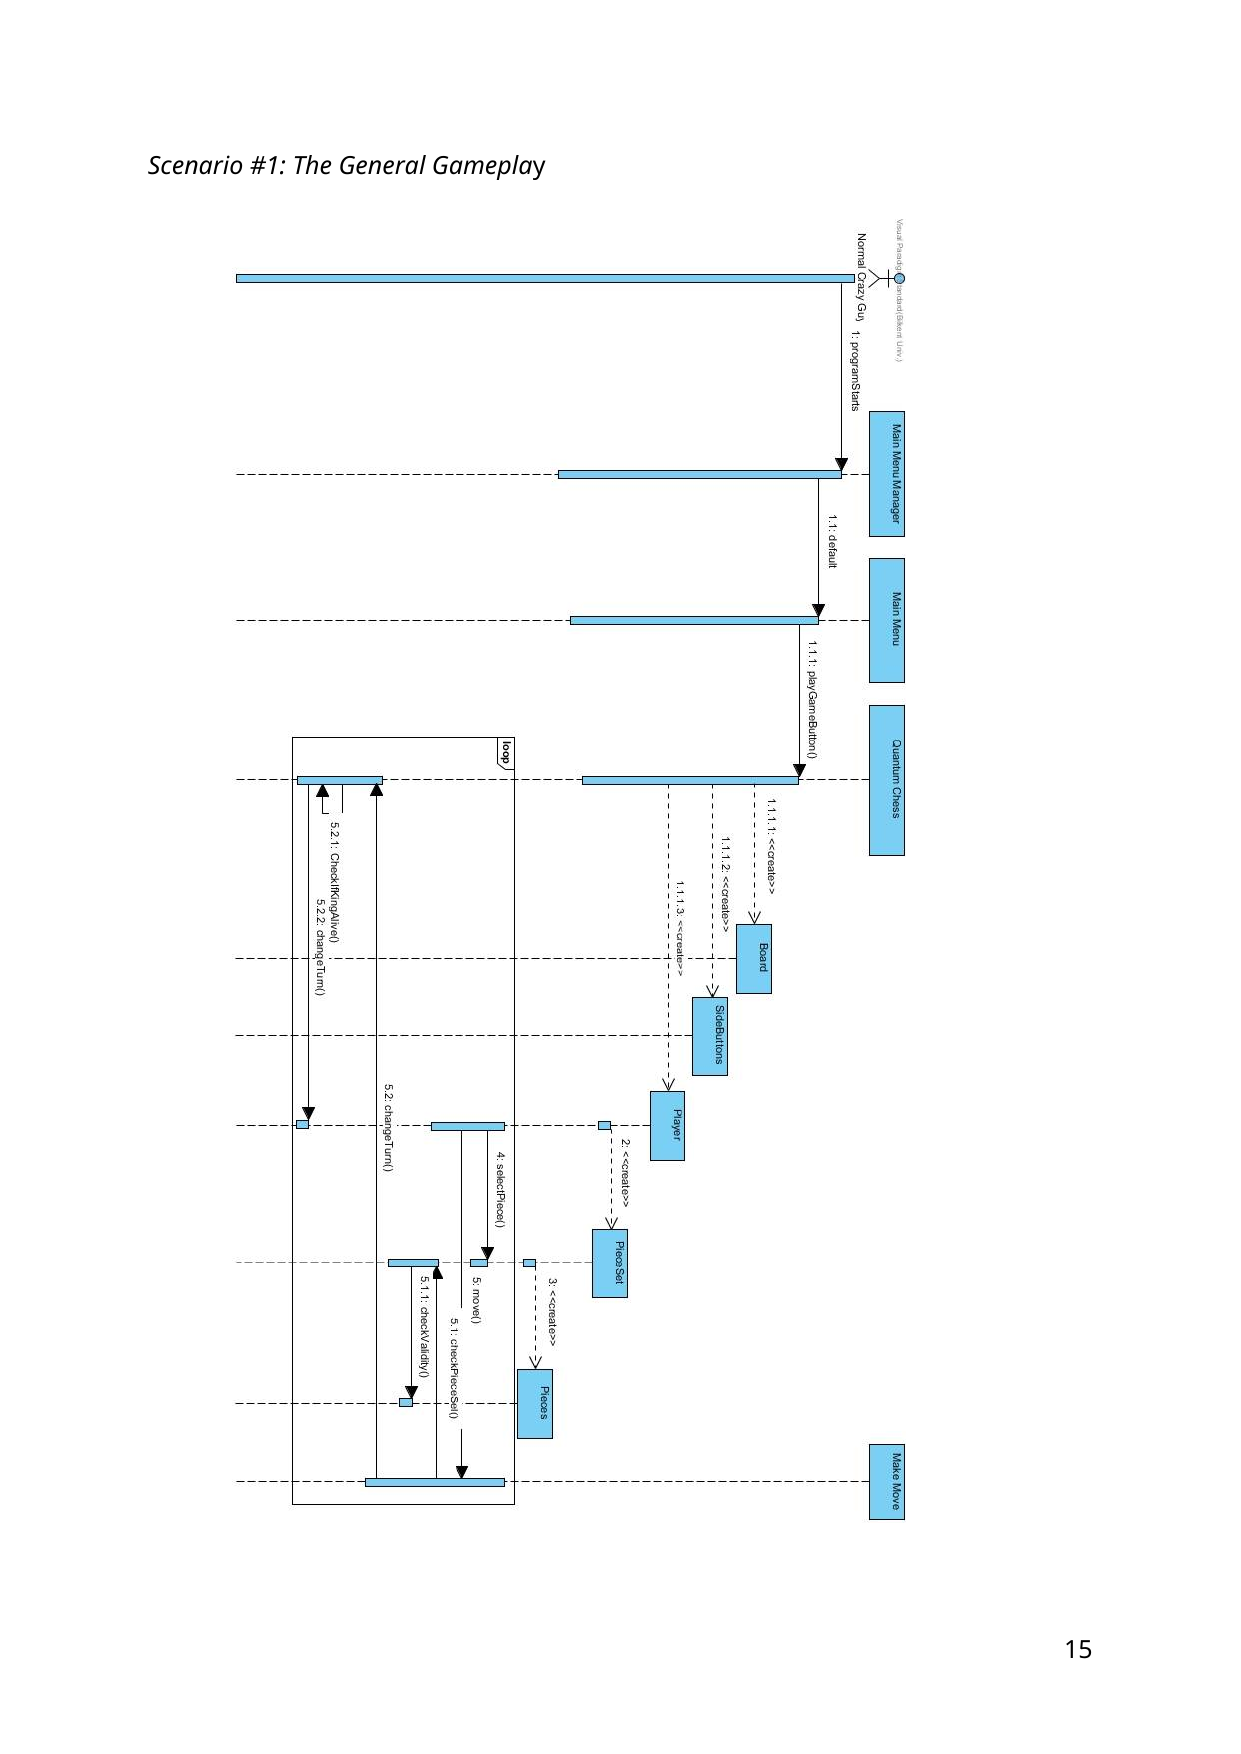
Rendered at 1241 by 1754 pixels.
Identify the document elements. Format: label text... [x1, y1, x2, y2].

subtitle Scenario #1: The General Gameplay [148, 148, 1093, 182]
picture [232, 219, 906, 1523]
